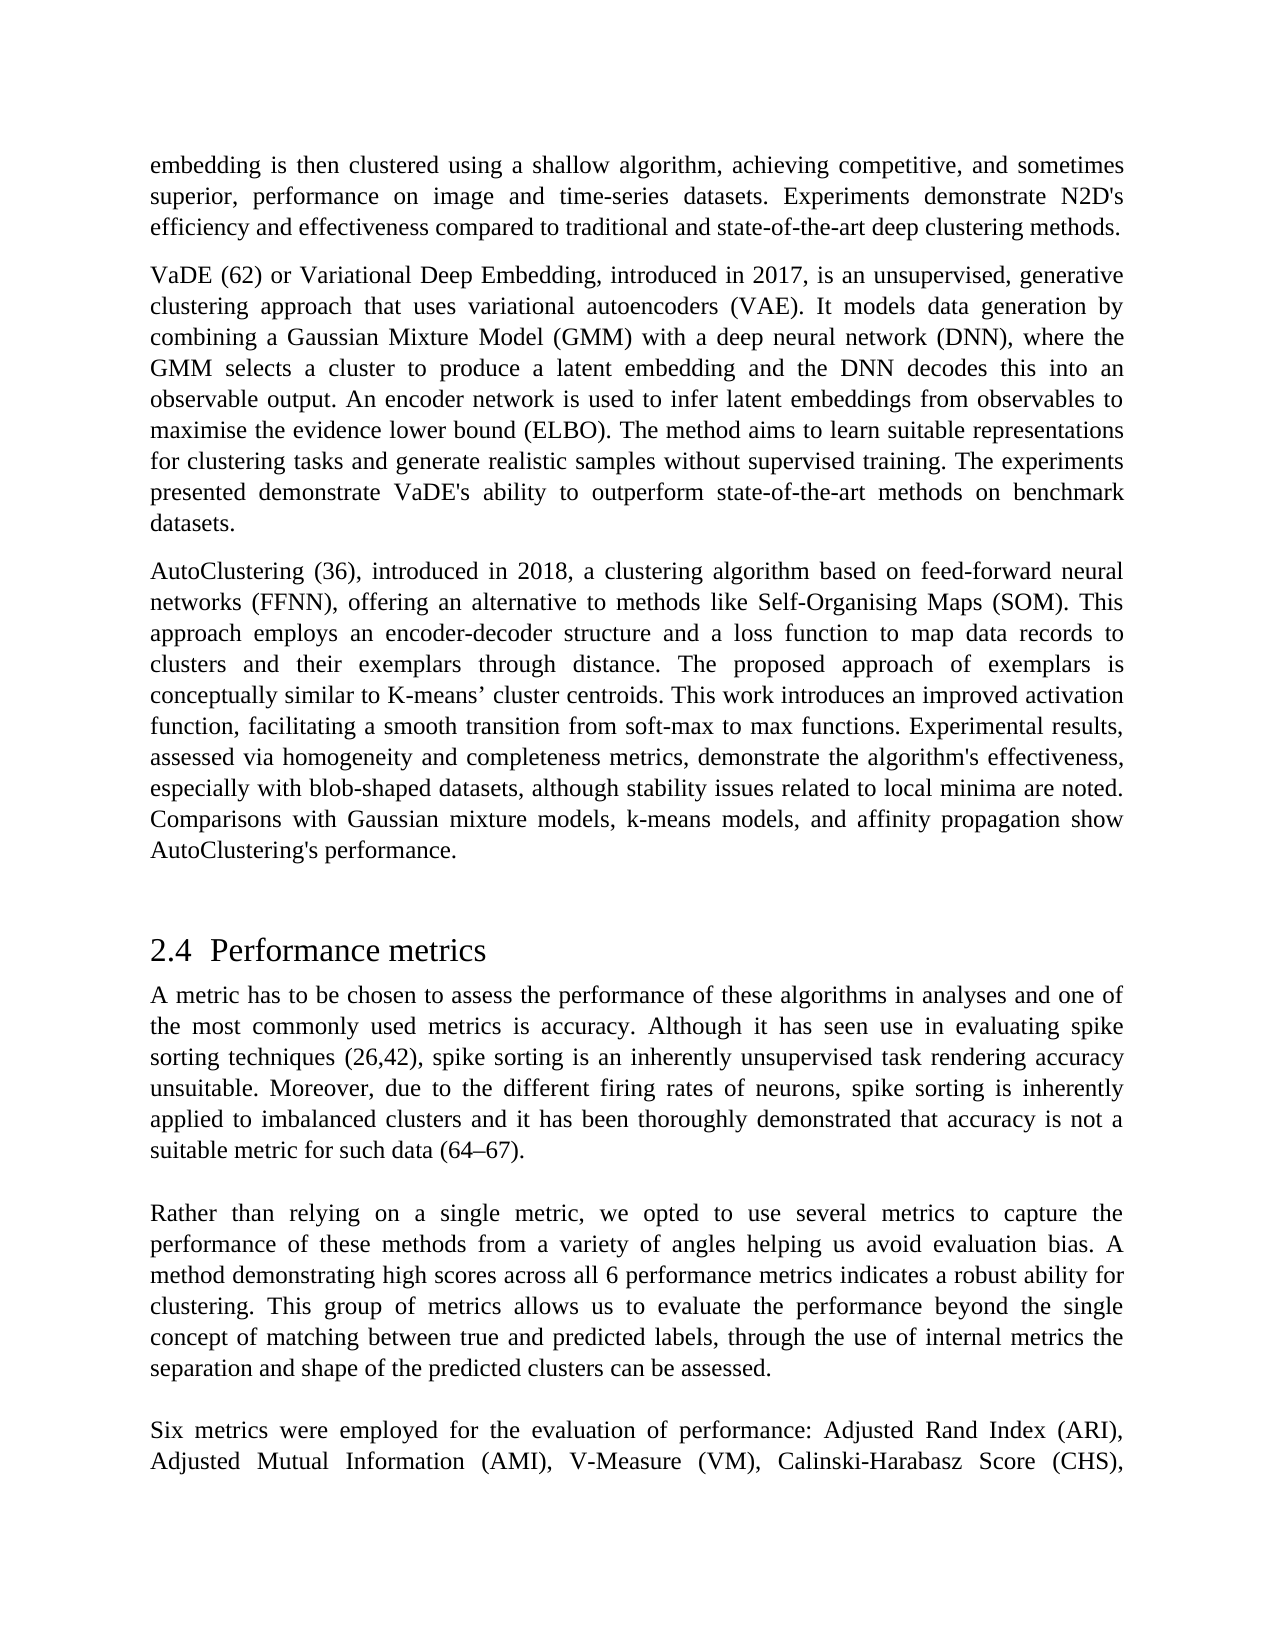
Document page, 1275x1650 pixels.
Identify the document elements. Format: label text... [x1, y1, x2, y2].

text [150, 150, 1125, 241]
subtitle Performance metrics [150, 931, 1125, 969]
text Rather than relying on a single metric, we opted to use several metrics to capture the performance of these methods from a variety of angles helping us avoid evaluation bias. A method demonstrating high scores across all 6 performance metrics indicates a robust ability for clustering. This group of metrics allows us to evaluate the performance beyond the single concept of matching between true and predicted labels, through the use of internal metrics the separation and shape of the predicted clusters can be assessed. [150, 1198, 1125, 1382]
text A metric has to be chosen to assess the performance of these algorithms in analyses and one of the most commonly used metrics is accuracy. Although it has seen use in evaluating spike sorting techniques (26,42), spike sorting is an inherently unsupervised task rendering accuracy unsuitable. Moreover, due to the different firing rates of neurons, spike sorting is inherently applied to imbalanced clusters and it has been thoroughly demonstrated that accuracy is not a suitable metric for such data (64–67). [150, 980, 1125, 1164]
text VaDE (62) or Variational Deep Embedding, introduced in 2017, is an unsupervised, generative clustering approach that uses variational autoencoders (VAE). It models data generation by combining a Gaussian Mixture Model (GMM) with a deep neural network (DNN), where the GMM selects a cluster to produce a latent embedding and the DNN decodes this into an observable output. An encoder network is used to infer latent embeddings from observables to maximise the evidence lower bound (ELBO). The method aims to learn suitable representations for clustering tasks and generate realistic samples without supervised training. The experiments presented demonstrate VaDE's ability to outperform state-of-the-art methods on benchmark datasets. [150, 260, 1125, 537]
text AutoClustering (36), introduced in 2018, a clustering algorithm based on feed-forward neural networks (FFNN), offering an alternative to methods like Self-Organising Maps (SOM). This approach employs an encoder-decoder structure and a loss function to map data records to clusters and their exemplars through distance. The proposed approach of exemplars is conceptually similar to K-means’ cluster centroids. This work introduces an improved activation function, facilitating a smooth transition from soft-max to max functions. Experimental results, assessed via homogeneity and completeness metrics, demonstrate the algorithm's effectiveness, especially with blob-shaped datasets, although stability issues related to local minima are noted. Comparisons with Gaussian mixture models, k-means models, and affinity propagation show AutoClustering's performance. [150, 556, 1125, 864]
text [150, 1415, 1125, 1475]
